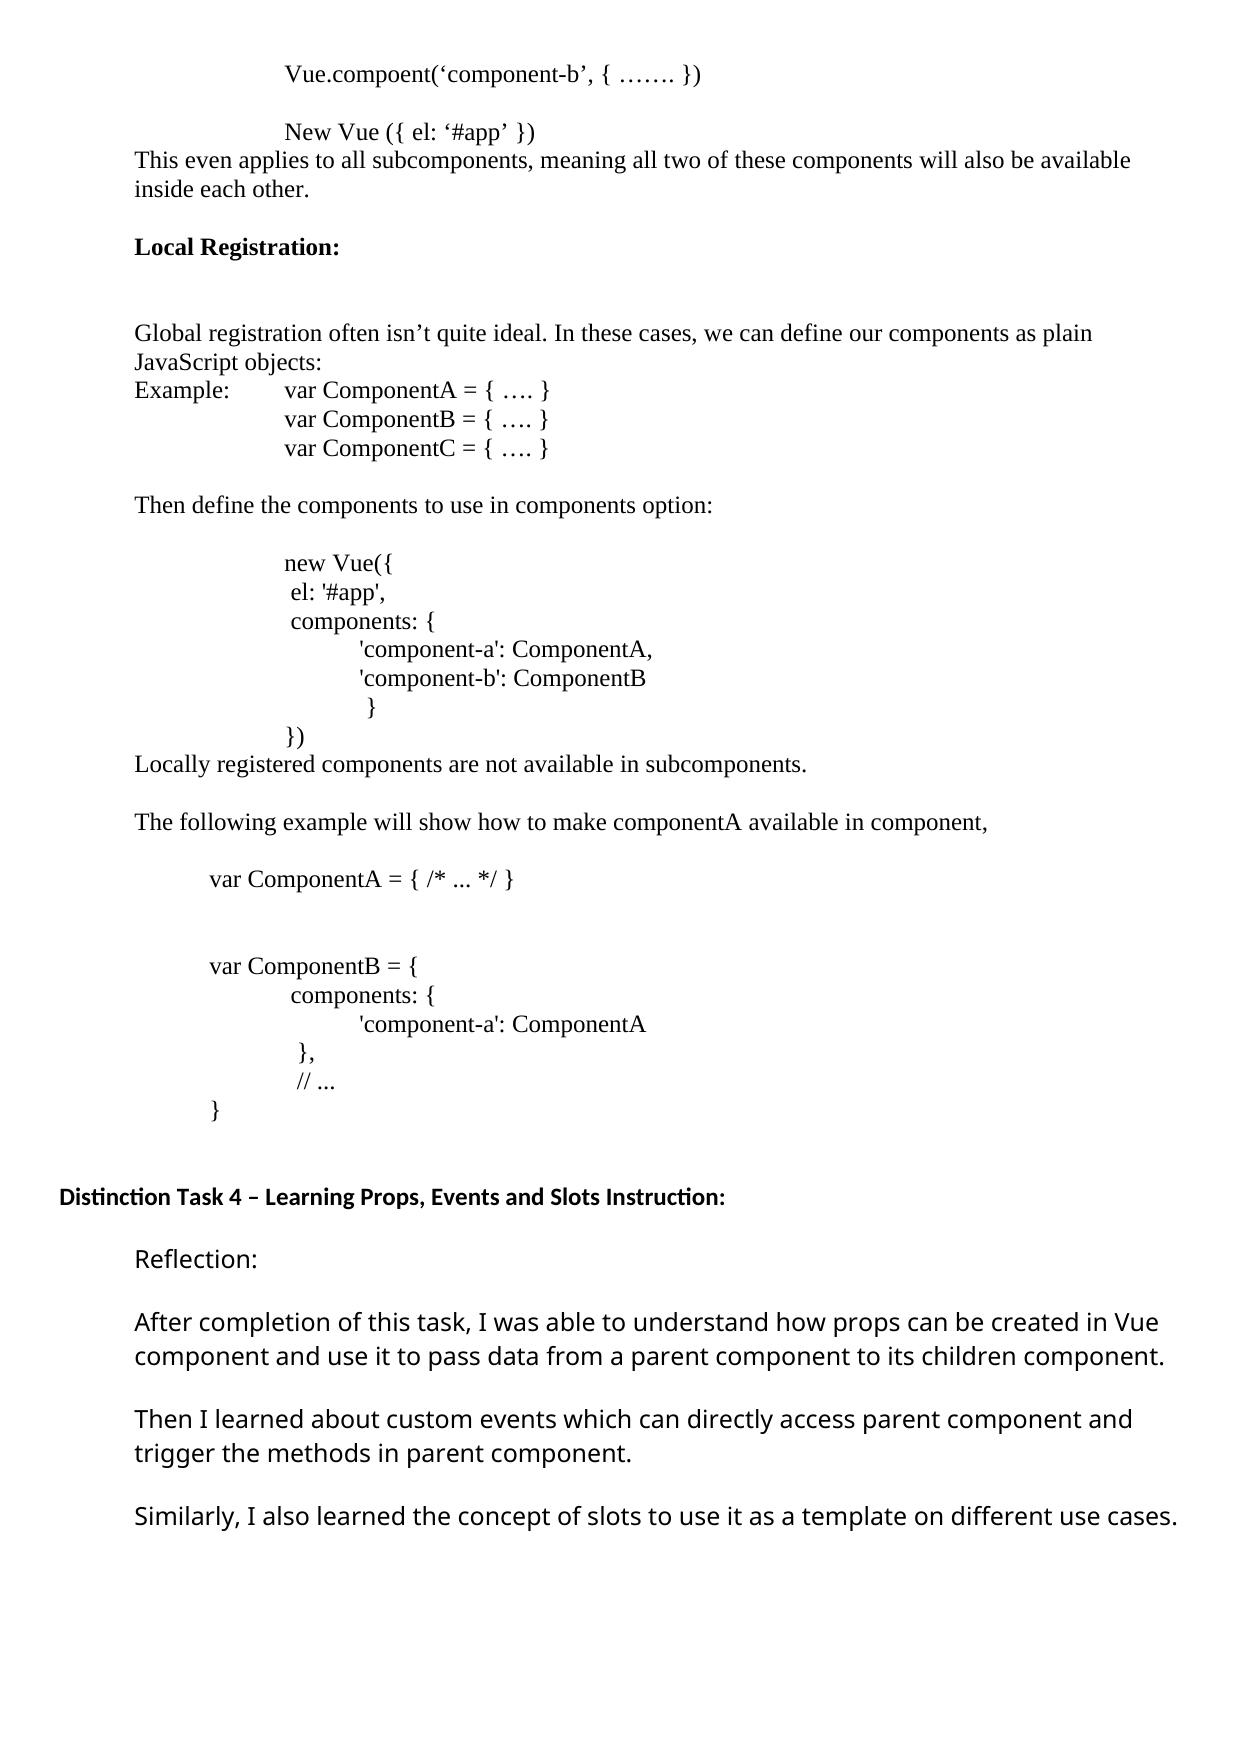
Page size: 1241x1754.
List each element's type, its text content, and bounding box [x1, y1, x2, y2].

list var ComponentB = { [209, 951, 1181, 980]
text Reflection: [134, 1241, 1181, 1275]
text components: { [59, 606, 1181, 634]
text 'component-a': ComponentA, [59, 634, 1181, 663]
text After completion of this task, I was able to understand how props can be created in Vue component and use it to pass data from a parent component to its children component. [134, 1304, 1181, 1373]
text } [59, 692, 1181, 721]
list Example: var ComponentA = { …. } [134, 375, 1181, 404]
list New Vue ({ el: ‘#app’ }) [134, 117, 1181, 145]
text Distinction Task 4 – Learning Props, Events and Slots Instruction: [59, 1182, 1181, 1212]
text var ComponentA = { /* ... */ } [59, 864, 1181, 893]
list var ComponentC = { …. } [134, 433, 1181, 462]
list Global registration often isn’t quite ideal. In these cases, we can define our components as plain JavaScript objects: [134, 318, 1181, 375]
text Similarly, I also learned the concept of slots to use it as a template on different use cases. [134, 1499, 1181, 1533]
text Locally registered components are not available in subcomponents. [59, 749, 1181, 778]
list This even applies to all subcomponents, meaning all two of these components will also be available inside each other. [134, 145, 1181, 203]
list var ComponentB = { …. } [134, 404, 1181, 433]
list Local Registration: [134, 232, 1181, 260]
list Then define the components to use in components option: [134, 490, 1181, 519]
list components: { [134, 980, 1181, 1009]
list Vue.compoent(‘component-b’, { ……. }) [134, 59, 1181, 88]
text Then I learned about custom events which can directly access parent component and trigger the methods in parent component. [134, 1402, 1181, 1470]
text new Vue({ [59, 548, 1181, 577]
text }) [284, 721, 1181, 749]
list 'component-a': ComponentA [134, 1009, 1181, 1037]
text The following example will show how to make componentA available in component, [59, 807, 1181, 836]
list // ... [209, 1066, 1181, 1095]
list } [209, 1095, 1181, 1124]
text el: '#app', [59, 577, 1181, 606]
text 'component-b': ComponentB [59, 663, 1181, 692]
list }, [209, 1037, 1181, 1066]
